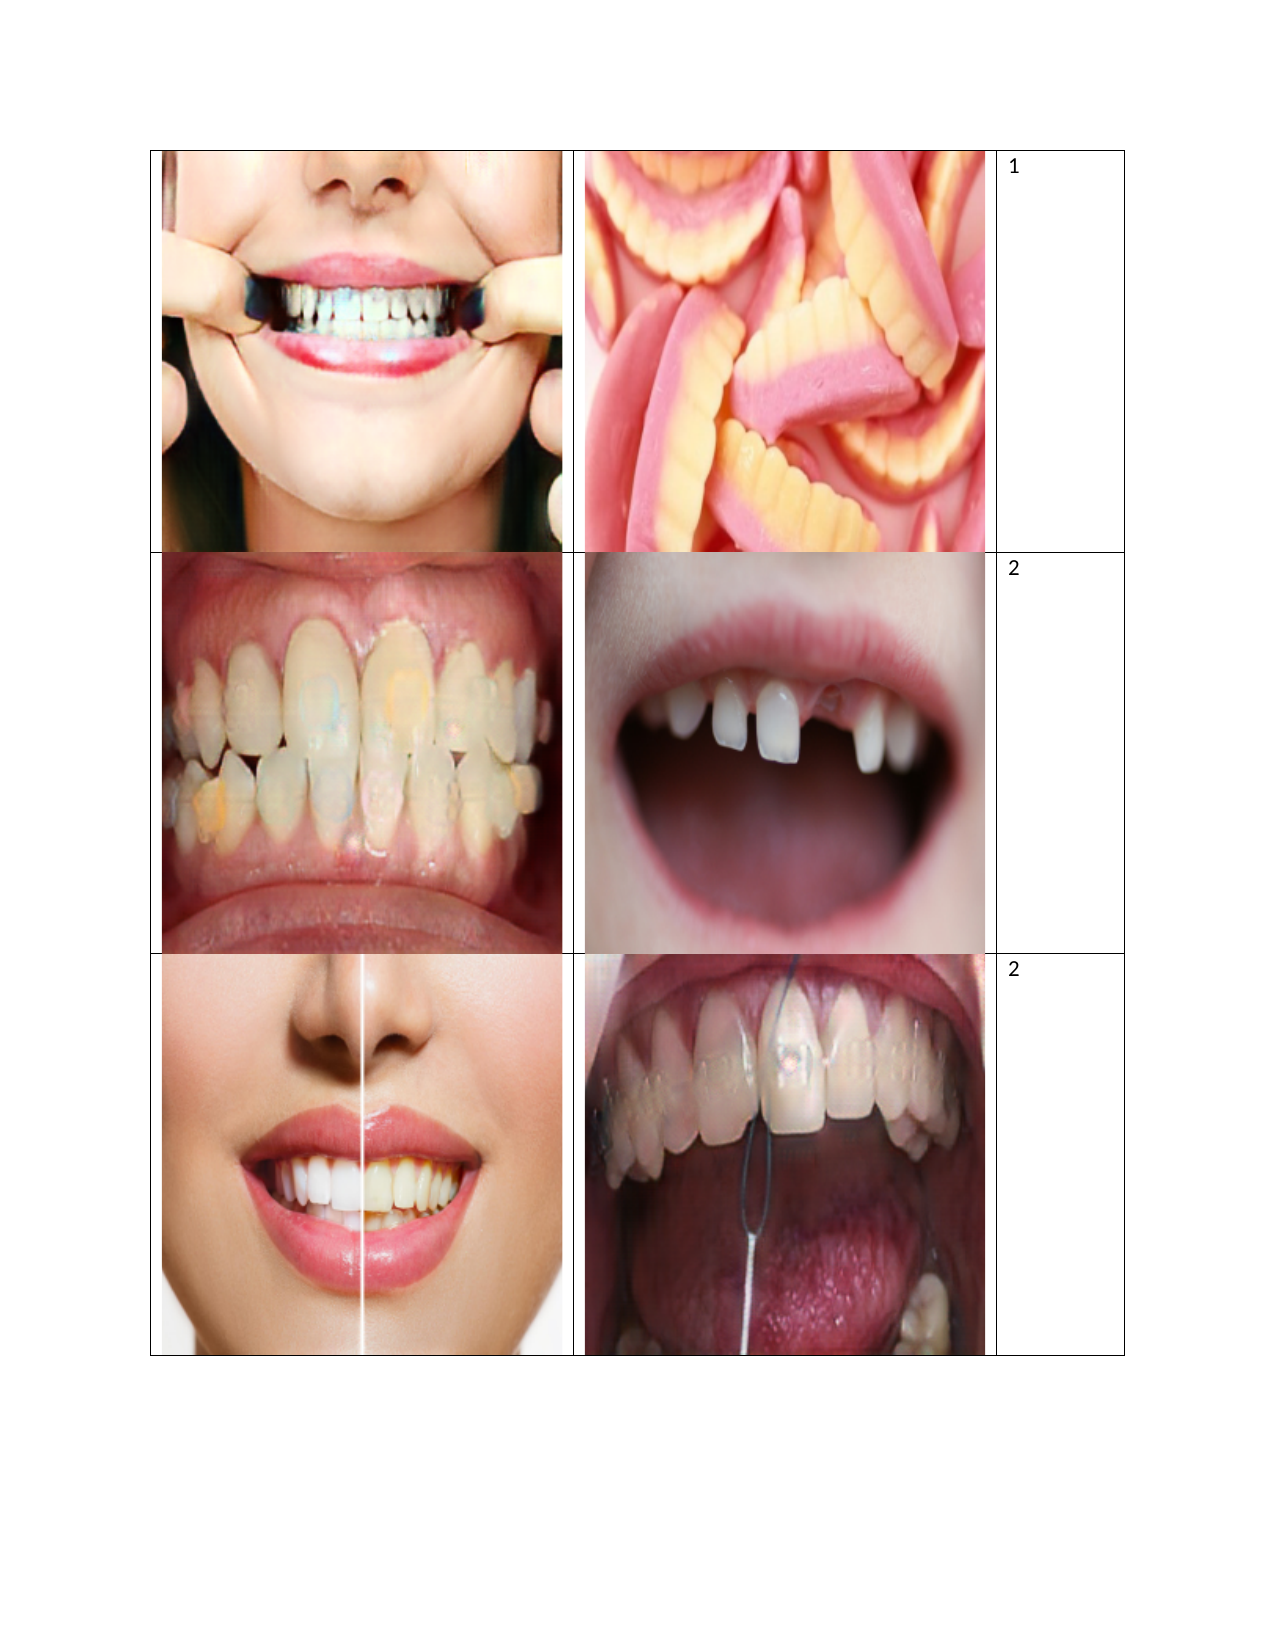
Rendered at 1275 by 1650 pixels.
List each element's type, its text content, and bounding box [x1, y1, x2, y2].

table_cell 1 [997, 151, 1124, 552]
table_cell [563, 151, 573, 552]
table_cell [151, 553, 161, 953]
table_cell [574, 151, 584, 552]
table_cell [574, 553, 584, 953]
table_cell [986, 151, 996, 552]
table_cell 2 [997, 954, 1124, 1355]
table_cell [563, 553, 573, 953]
table_cell 2 [997, 553, 1124, 953]
table_cell [574, 954, 584, 1355]
table_cell [563, 954, 573, 1355]
picture [161, 151, 563, 1355]
table_cell [986, 954, 996, 1355]
table_cell [151, 954, 161, 1355]
table_cell [151, 151, 161, 552]
picture [584, 151, 986, 1355]
table_cell [986, 553, 996, 953]
